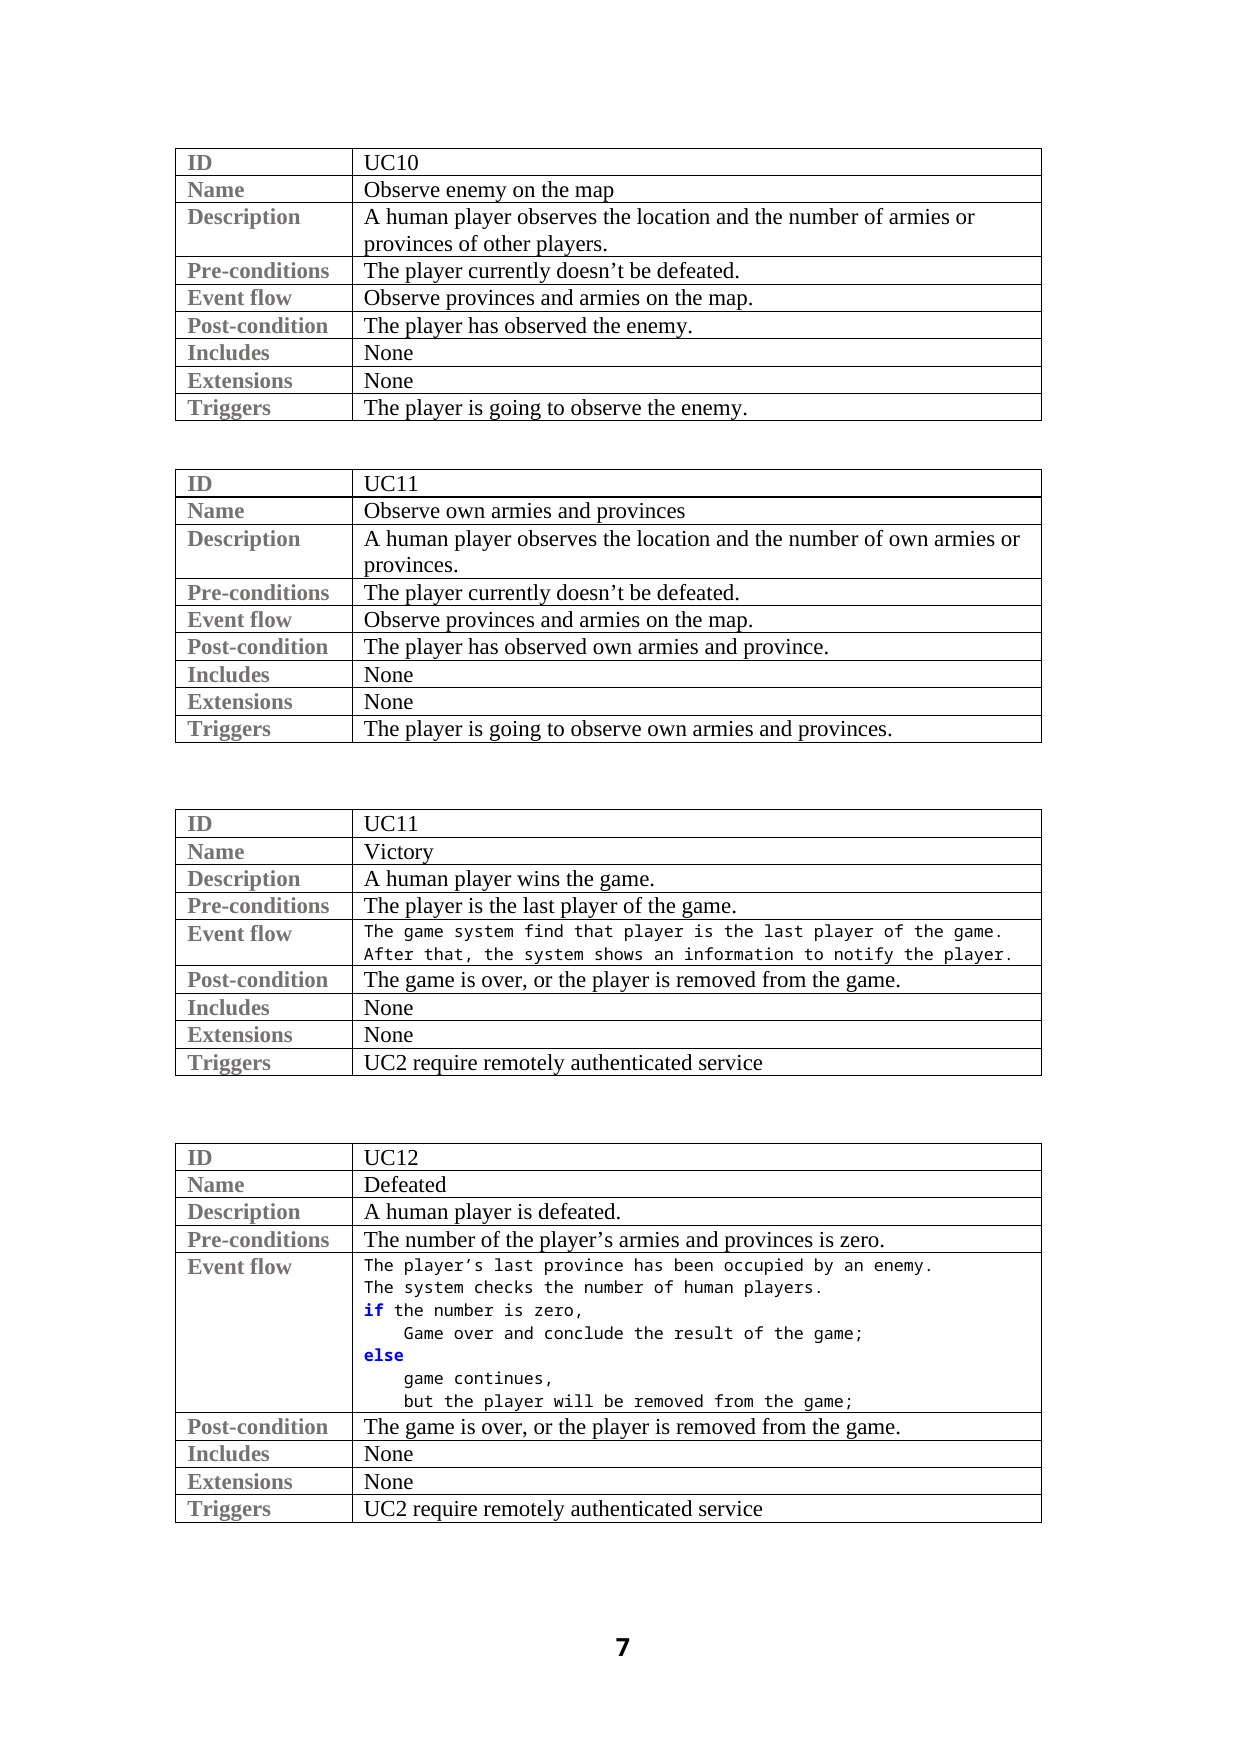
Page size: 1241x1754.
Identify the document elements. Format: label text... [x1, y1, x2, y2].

table_cell None [353, 688, 1041, 714]
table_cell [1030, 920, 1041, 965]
table_cell Defeated [353, 1171, 1041, 1197]
table_cell Name [176, 176, 352, 202]
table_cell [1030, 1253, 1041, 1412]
table_cell Name [176, 1171, 352, 1197]
table_cell The player has observed own armies and province. [353, 633, 1041, 660]
table_cell Pre-conditions [176, 579, 352, 605]
table_cell Extensions [176, 367, 352, 393]
table_cell Pre-conditions [176, 1226, 352, 1252]
table_header UC12 [353, 1144, 1041, 1170]
table_cell Includes [176, 661, 352, 687]
table_cell The game is over, or the player is removed from the game. [353, 966, 1041, 993]
table_cell Pre-conditions [176, 893, 352, 919]
table_cell The player is going to observe own armies and provinces. [353, 716, 1041, 742]
table_cell Description [176, 865, 352, 892]
table_cell Triggers [176, 1049, 352, 1075]
table_header UC11 [353, 470, 1041, 496]
table_cell Includes [176, 339, 352, 366]
table_cell Triggers [176, 716, 352, 742]
table_cell Description [176, 525, 352, 577]
table_cell A human player observes the location and the number of armies or provinces of other players. [353, 203, 1041, 256]
table_cell Pre-conditions [176, 257, 352, 283]
table_cell The game is over, or the player is removed from the game. [353, 1413, 1041, 1439]
table_cell Description [176, 203, 352, 256]
table_cell Observe provinces and armies on the map. [353, 606, 1041, 632]
table_header ID [176, 1144, 352, 1170]
table_cell Event flow [176, 920, 352, 965]
table_cell None [353, 661, 1041, 687]
table_cell None [353, 339, 1041, 366]
table_cell UC2 require remotely authenticated service [353, 1495, 1041, 1522]
table_cell A human player wins the game. [353, 865, 1041, 892]
table_cell Triggers [176, 394, 352, 420]
table_header ID [176, 470, 352, 496]
table_cell Post-condition [176, 312, 352, 338]
table_cell Observe provinces and armies on the map. [353, 285, 1041, 311]
table_cell Includes [176, 994, 352, 1020]
table_cell Includes [176, 1441, 352, 1467]
table_cell Extensions [176, 1021, 352, 1048]
table_header ID [176, 149, 352, 175]
table_cell The player currently doesn’t be defeated. [353, 579, 1041, 605]
table_cell Post-condition [176, 633, 352, 660]
table_cell Extensions [176, 688, 352, 714]
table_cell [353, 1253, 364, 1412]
table_cell Description [176, 1198, 352, 1225]
table_cell The number of the player’s armies and provinces is zero. [353, 1226, 1041, 1252]
table_cell Event flow [176, 285, 352, 311]
table_cell Post-condition [176, 1413, 352, 1439]
table_header UC11 [353, 810, 1041, 837]
table_cell Victory [353, 838, 1041, 864]
table_cell The player is going to observe the enemy. [353, 394, 1041, 420]
table_cell Extensions [176, 1468, 352, 1494]
table_cell Name [176, 838, 352, 864]
table_cell Name [176, 498, 352, 524]
table_cell The player has observed the enemy. [353, 312, 1041, 338]
table_cell Post-condition [176, 966, 352, 993]
table_cell A human player observes the location and the number of own armies or provinces. [353, 525, 1041, 577]
table_cell The player is the last player of the game. [353, 893, 1041, 919]
table_cell The player currently doesn’t be defeated. [353, 257, 1041, 283]
table_header UC10 [353, 149, 1041, 175]
table_cell Triggers [176, 1495, 352, 1522]
table_cell None [353, 367, 1041, 393]
table_cell Event flow [176, 1253, 352, 1412]
table_cell A human player is defeated. [353, 1198, 1041, 1225]
table_cell UC2 require remotely authenticated service [353, 1049, 1041, 1075]
table_cell Observe own armies and provinces [353, 498, 1041, 524]
table_cell Observe enemy on the map [353, 176, 1041, 202]
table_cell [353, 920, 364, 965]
table_cell None [353, 1021, 1041, 1048]
table_header ID [176, 810, 352, 837]
table_cell None [353, 1468, 1041, 1494]
table_cell Event flow [176, 606, 352, 632]
